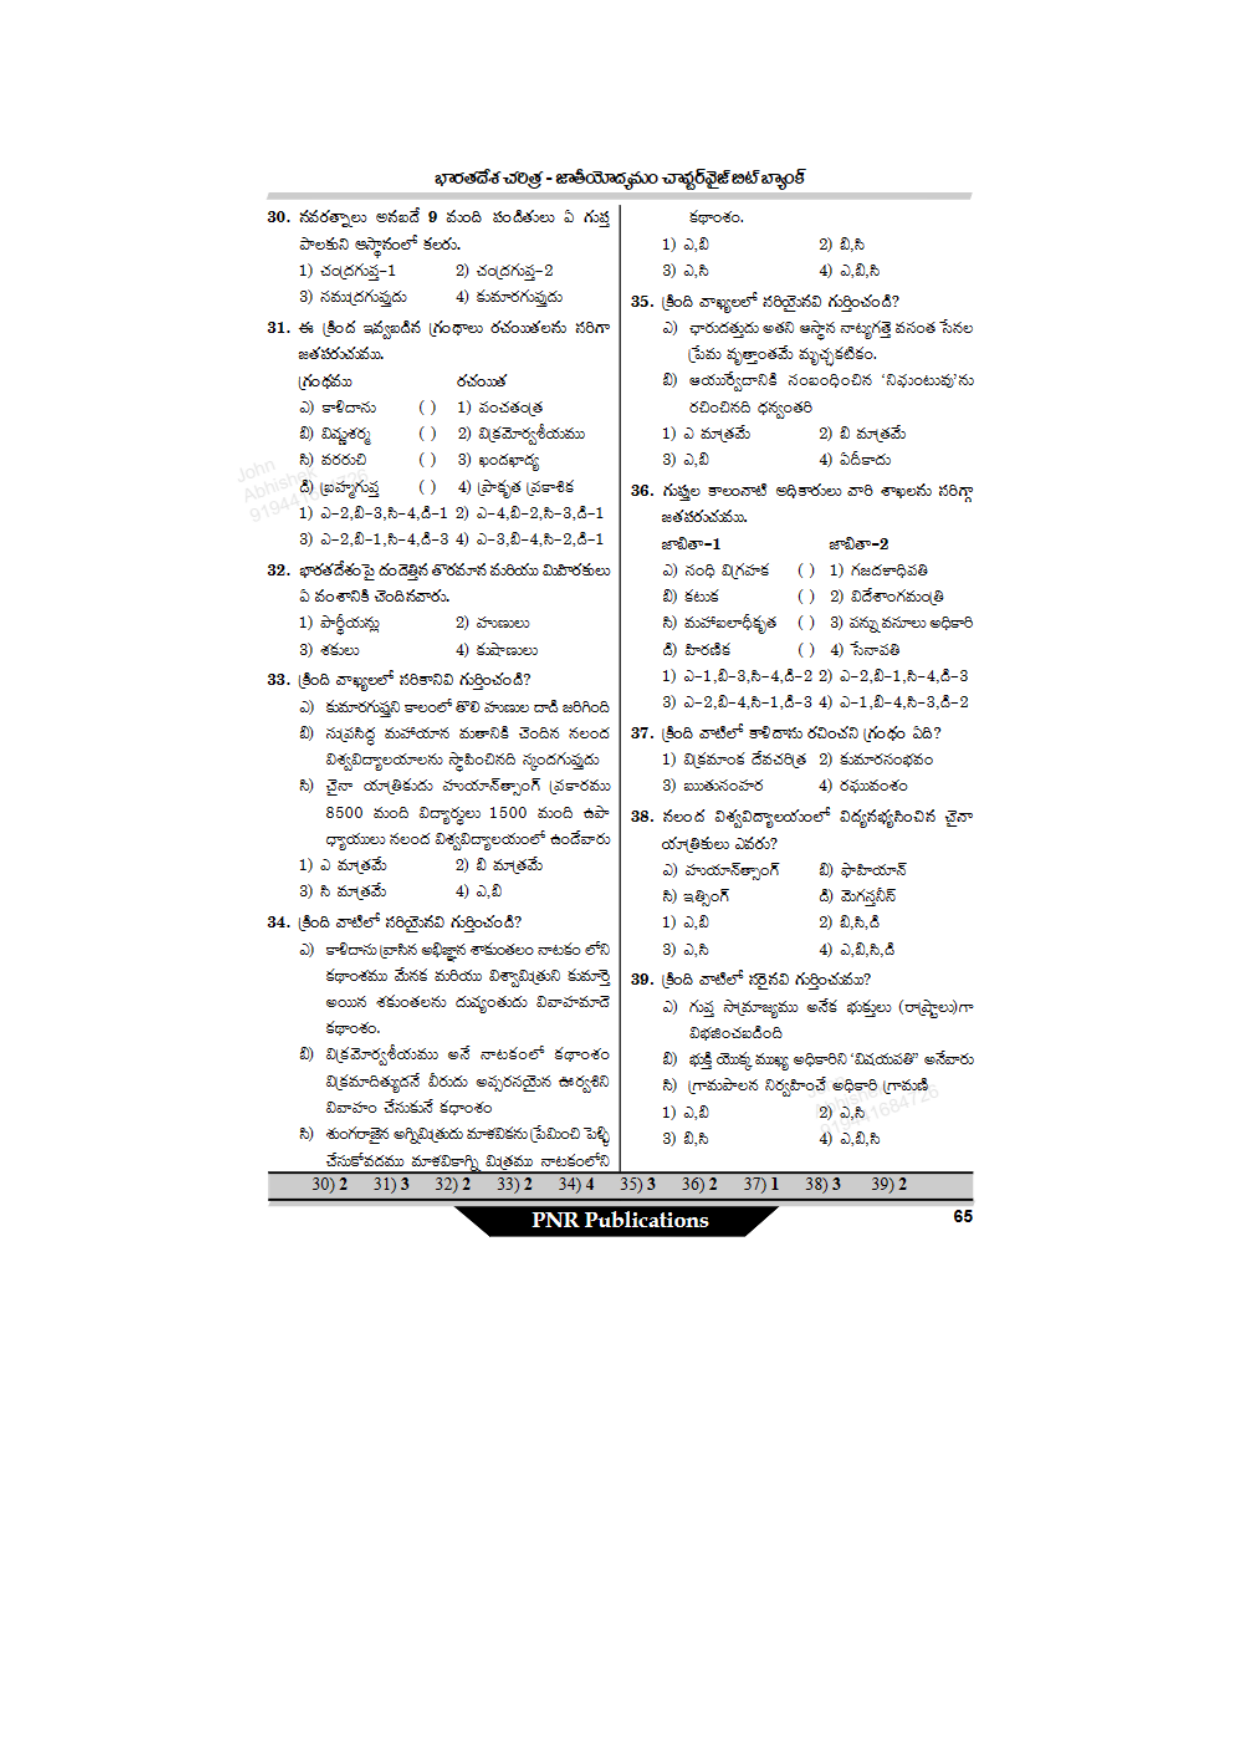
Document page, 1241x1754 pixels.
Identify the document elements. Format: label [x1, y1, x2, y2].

picture [150, 150, 1091, 1241]
